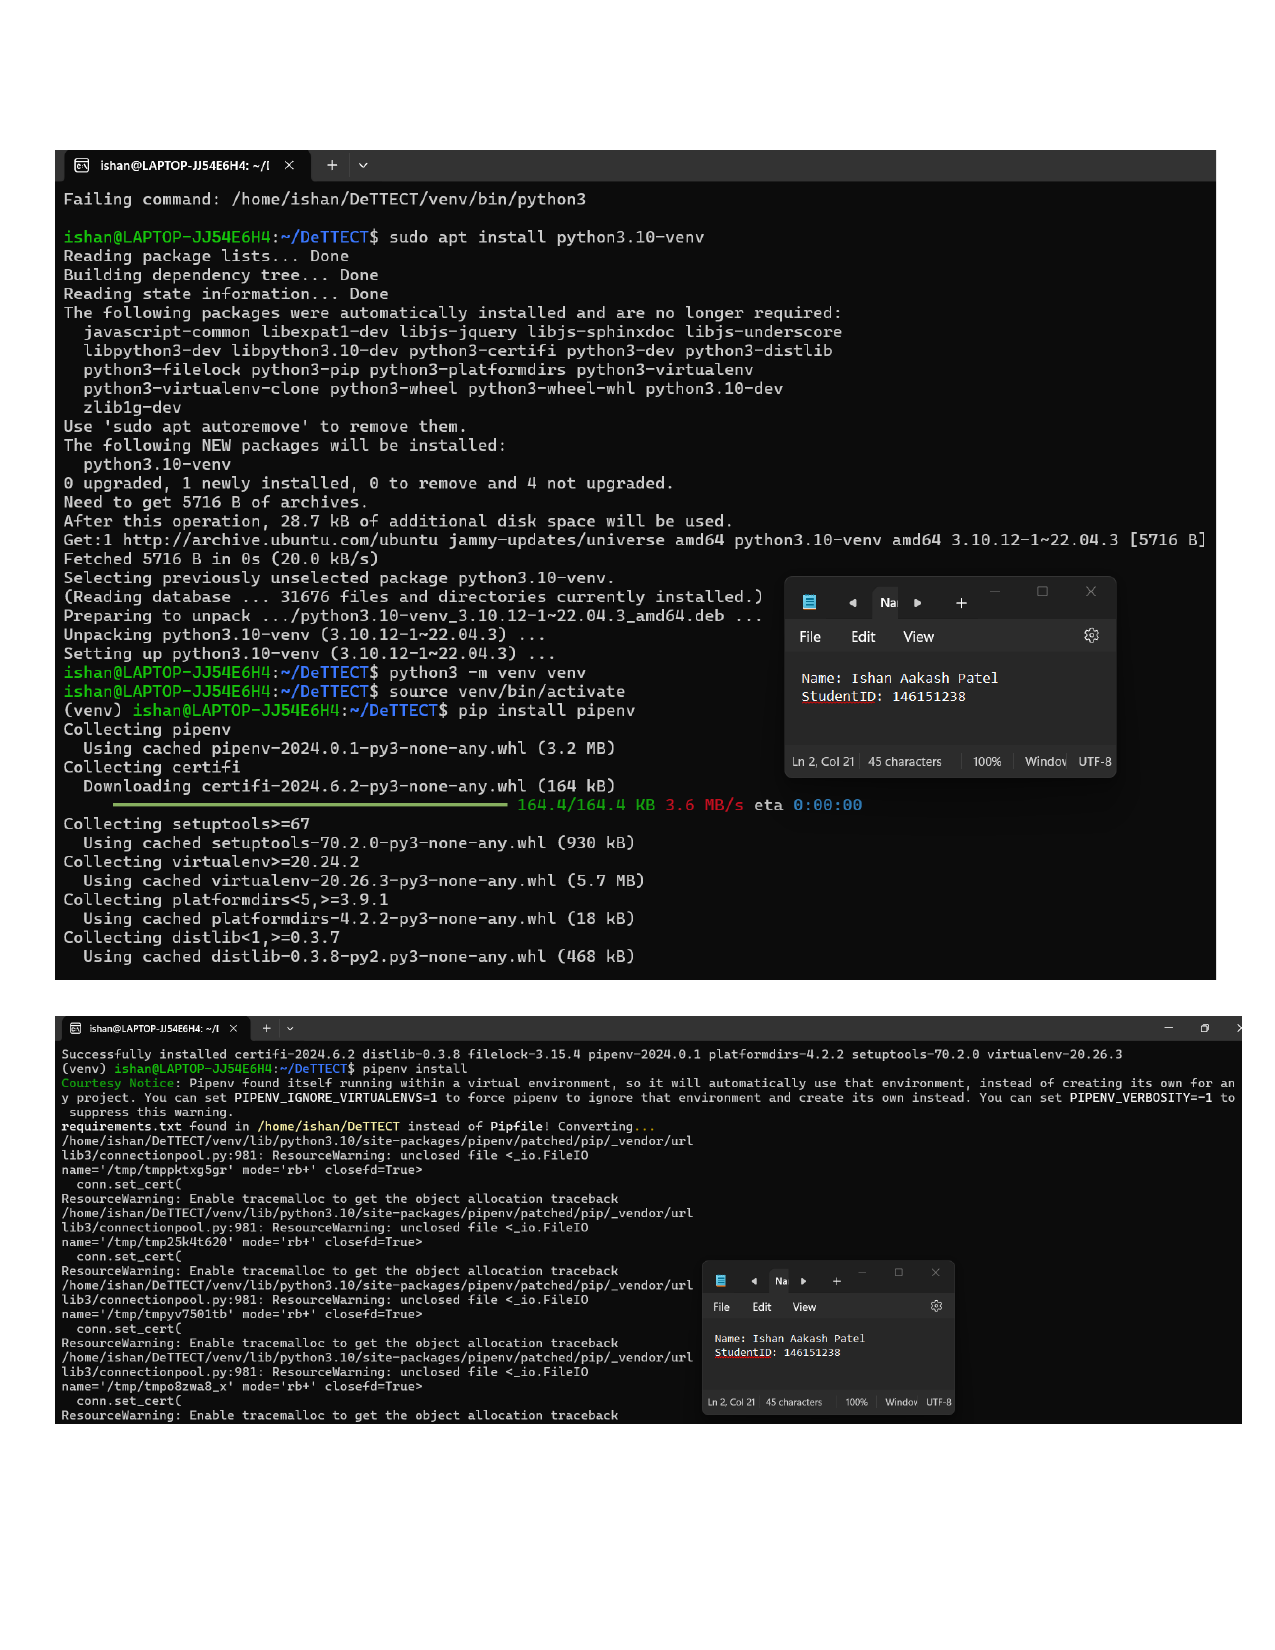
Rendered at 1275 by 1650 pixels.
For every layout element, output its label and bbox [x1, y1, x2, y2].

picture [55, 150, 1217, 980]
picture [55, 1016, 1242, 1424]
